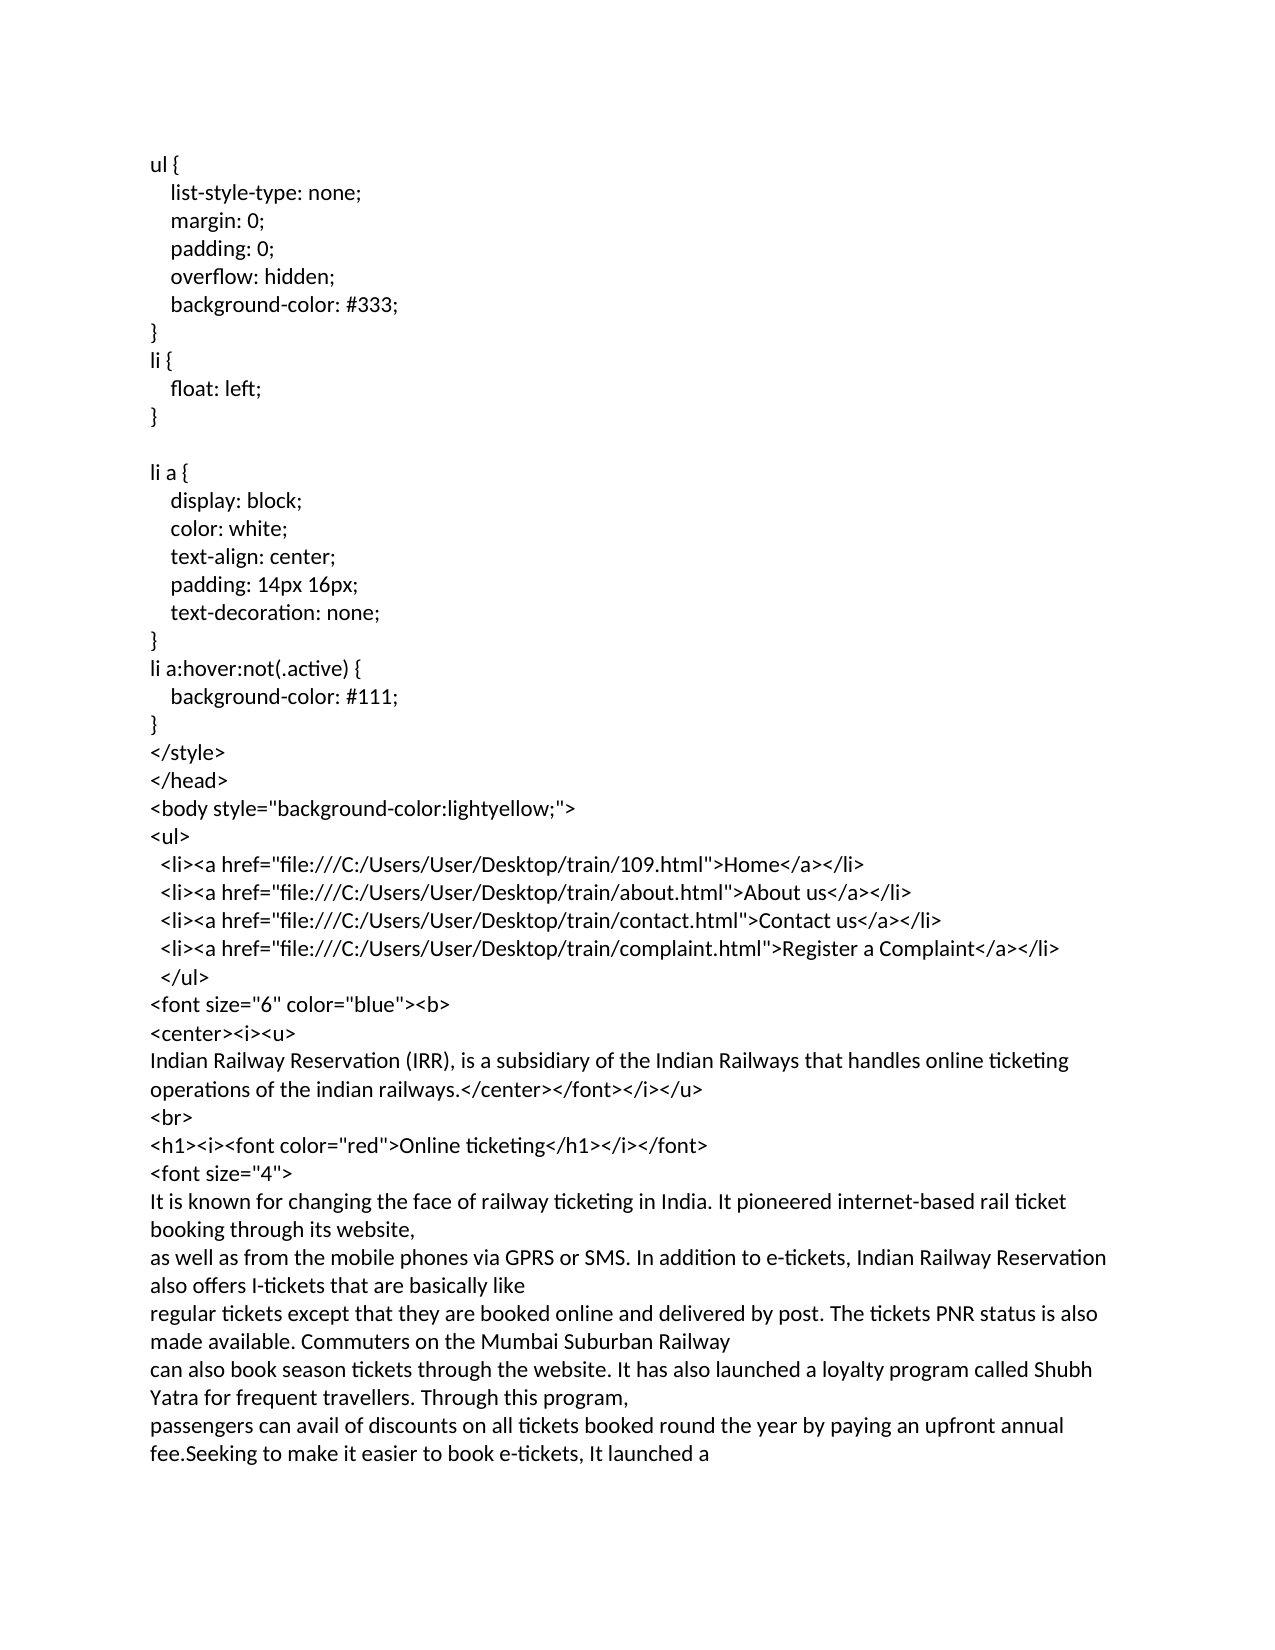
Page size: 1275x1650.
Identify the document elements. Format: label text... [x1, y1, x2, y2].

text It is known for changing the face of railway ticketing in India. It pioneered internet-based rail ticket booking through its website, [150, 1187, 1125, 1243]
text <body style="background-color:lightyellow;"> [150, 794, 1125, 822]
text li a:hover:not(.active) { [150, 654, 1125, 682]
text text-align: center; [150, 542, 1125, 570]
text regular tickets except that they are booked online and delivered by post. The tickets PNR status is also made available. Commuters on the Mumbai Suburban Railway [150, 1299, 1125, 1355]
text } [150, 626, 1125, 654]
text </head> [150, 766, 1125, 794]
text <center><i><u> [150, 1019, 1125, 1047]
text <li><a href="file:///C:/Users/User/Desktop/train/about.html">About us</a></li> [150, 878, 1125, 907]
text </ul> [150, 963, 1125, 991]
text li { [150, 346, 1125, 374]
text <br> [150, 1103, 1125, 1131]
text <li><a href="file:///C:/Users/User/Desktop/train/complaint.html">Register a Complaint</a></li> [150, 934, 1125, 963]
text background-color: #333; [150, 290, 1125, 318]
text } [150, 318, 1125, 346]
text display: block; [150, 486, 1125, 514]
text ul { [150, 150, 1125, 178]
text background-color: #111; [150, 682, 1125, 710]
text text-decoration: none; [150, 598, 1125, 626]
text color: white; [150, 514, 1125, 542]
text padding: 14px 16px; [150, 570, 1125, 598]
text <h1><i><font color="red">Online ticketing</h1></i></font> [150, 1131, 1125, 1159]
text <font size="6" color="blue"><b> [150, 991, 1125, 1019]
text Indian Railway Reservation (IRR), is a subsidiary of the Indian Railways that handles online ticketing operations of the indian railways.</center></font></i></u> [150, 1047, 1125, 1103]
text can also book season tickets through the website. It has also launched a loyalty program called Shubh Yatra for frequent travellers. Through this program, [150, 1355, 1125, 1411]
text float: left; [150, 374, 1125, 402]
text <li><a href="file:///C:/Users/User/Desktop/train/contact.html">Contact us</a></li> [150, 907, 1125, 934]
text margin: 0; [150, 206, 1125, 234]
text } [150, 710, 1125, 738]
text padding: 0; [150, 234, 1125, 262]
text <li><a href="file:///C:/Users/User/Desktop/train/109.html">Home</a></li> [150, 851, 1125, 878]
text overflow: hidden; [150, 262, 1125, 290]
text passengers can avail of discounts on all tickets booked round the year by paying an upfront annual fee.Seeking to make it easier to book e-tickets, It launched a [150, 1411, 1125, 1467]
text <ul> [150, 822, 1125, 851]
text </style> [150, 738, 1125, 766]
text li a { [150, 458, 1125, 486]
text } [150, 402, 1125, 430]
text list-style-type: none; [150, 178, 1125, 206]
text <font size="4"> [150, 1159, 1125, 1187]
text as well as from the mobile phones via GPRS or SMS. In addition to e-tickets, Indian Railway Reservation also offers I-tickets that are basically like [150, 1243, 1125, 1299]
